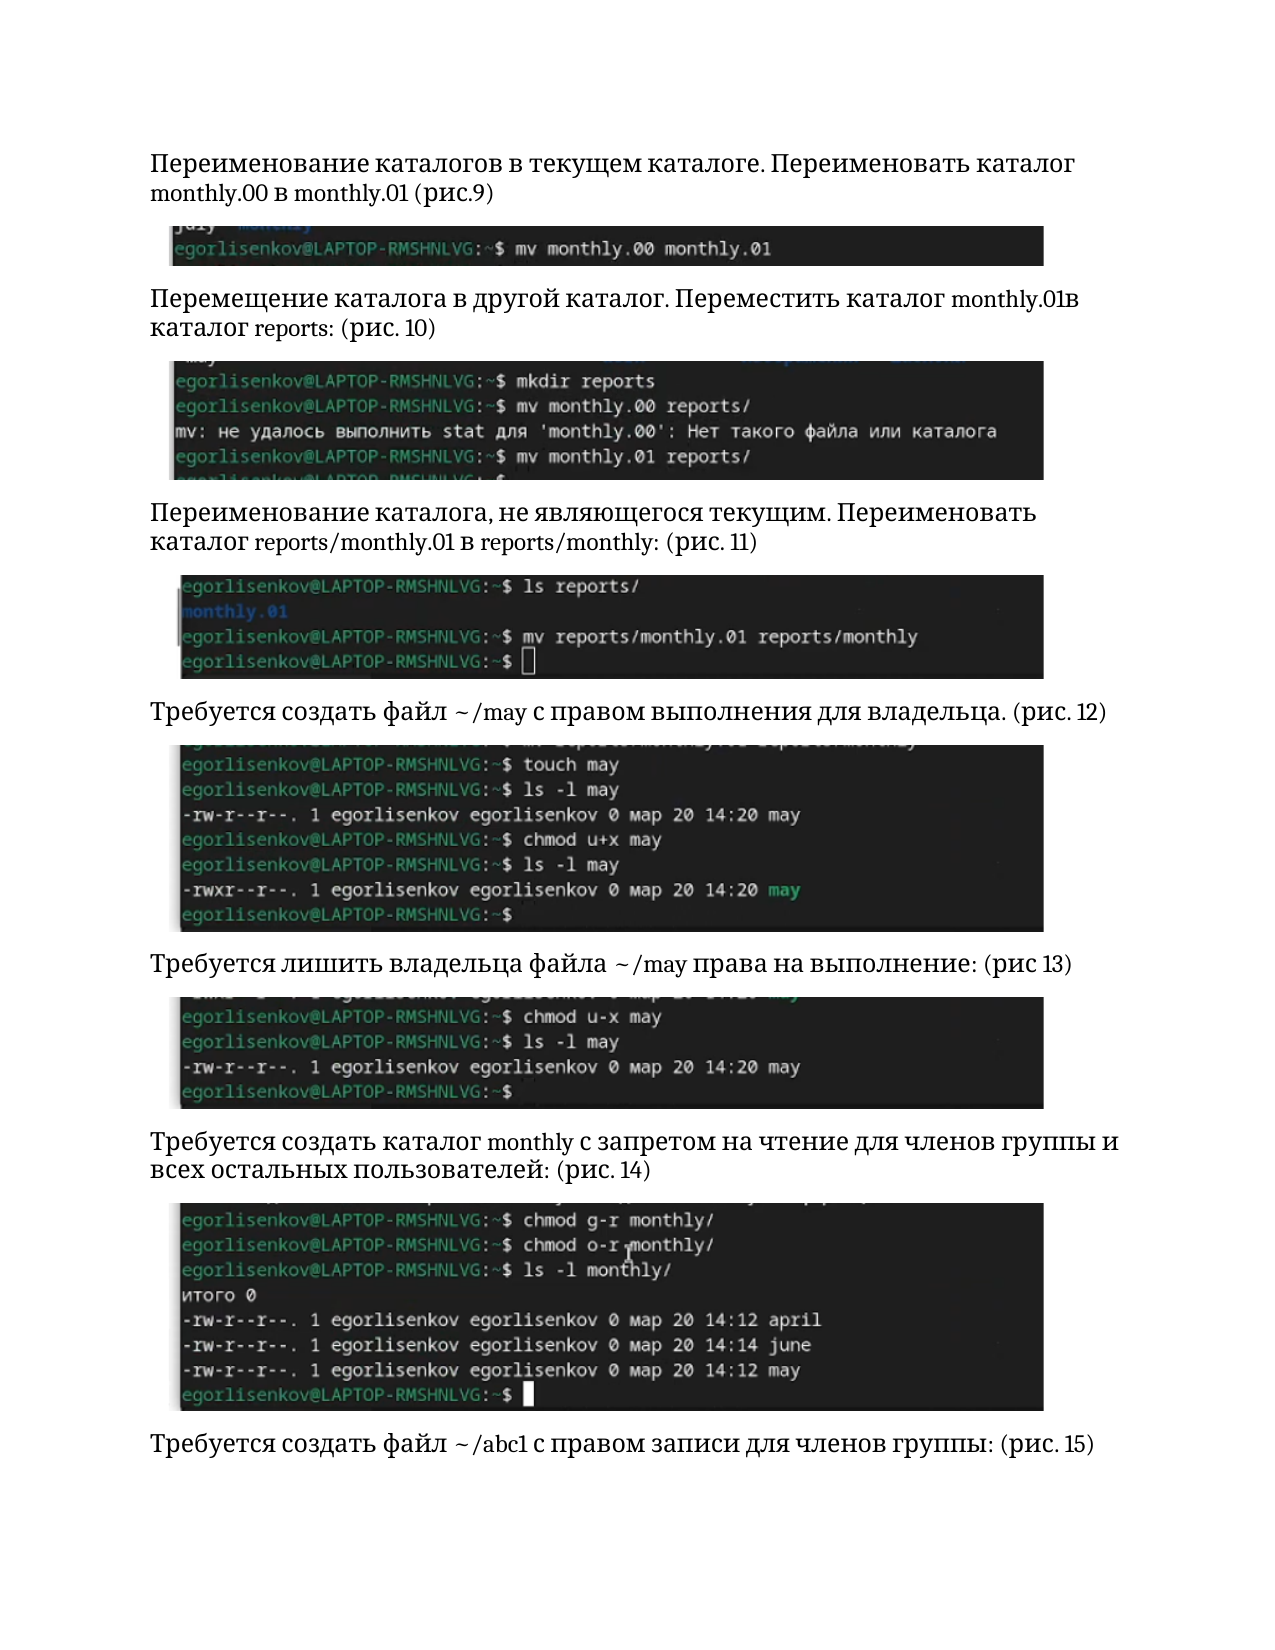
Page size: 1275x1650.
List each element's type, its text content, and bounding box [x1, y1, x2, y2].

picture [168, 226, 1044, 266]
text Перемещение каталога в другой каталог. Переместить каталог monthly.01в каталог reports: (рис. 10) [150, 285, 1125, 342]
picture [168, 1203, 1044, 1411]
picture [168, 361, 1044, 480]
text Переименование каталога, не являющегося текущим. Переименовать каталог reports/monthly.01 в reports/monthly: (рис. 11) [150, 499, 1125, 556]
text Требуется создать файл ~/abc1 с правом записи для членов группы: (рис. 15) [150, 1430, 1125, 1458]
picture [168, 575, 1044, 679]
text Требуется лишить владельца файла ~/may права на выполнение: (рис 13) [150, 950, 1125, 979]
text Требуется создать файл ~/may с правом выполнения для владельца. (рис. 12) [150, 698, 1125, 726]
text Требуется создать каталог monthly с запретом на чтение для членов группы и всех остальных пользователей: (рис. 14) [150, 1128, 1125, 1185]
picture [168, 745, 1044, 932]
picture [168, 997, 1044, 1109]
text Переименование каталогов в текущем каталоге. Переименовать каталог monthly.00 в monthly.01 (рис.9) [150, 150, 1125, 207]
